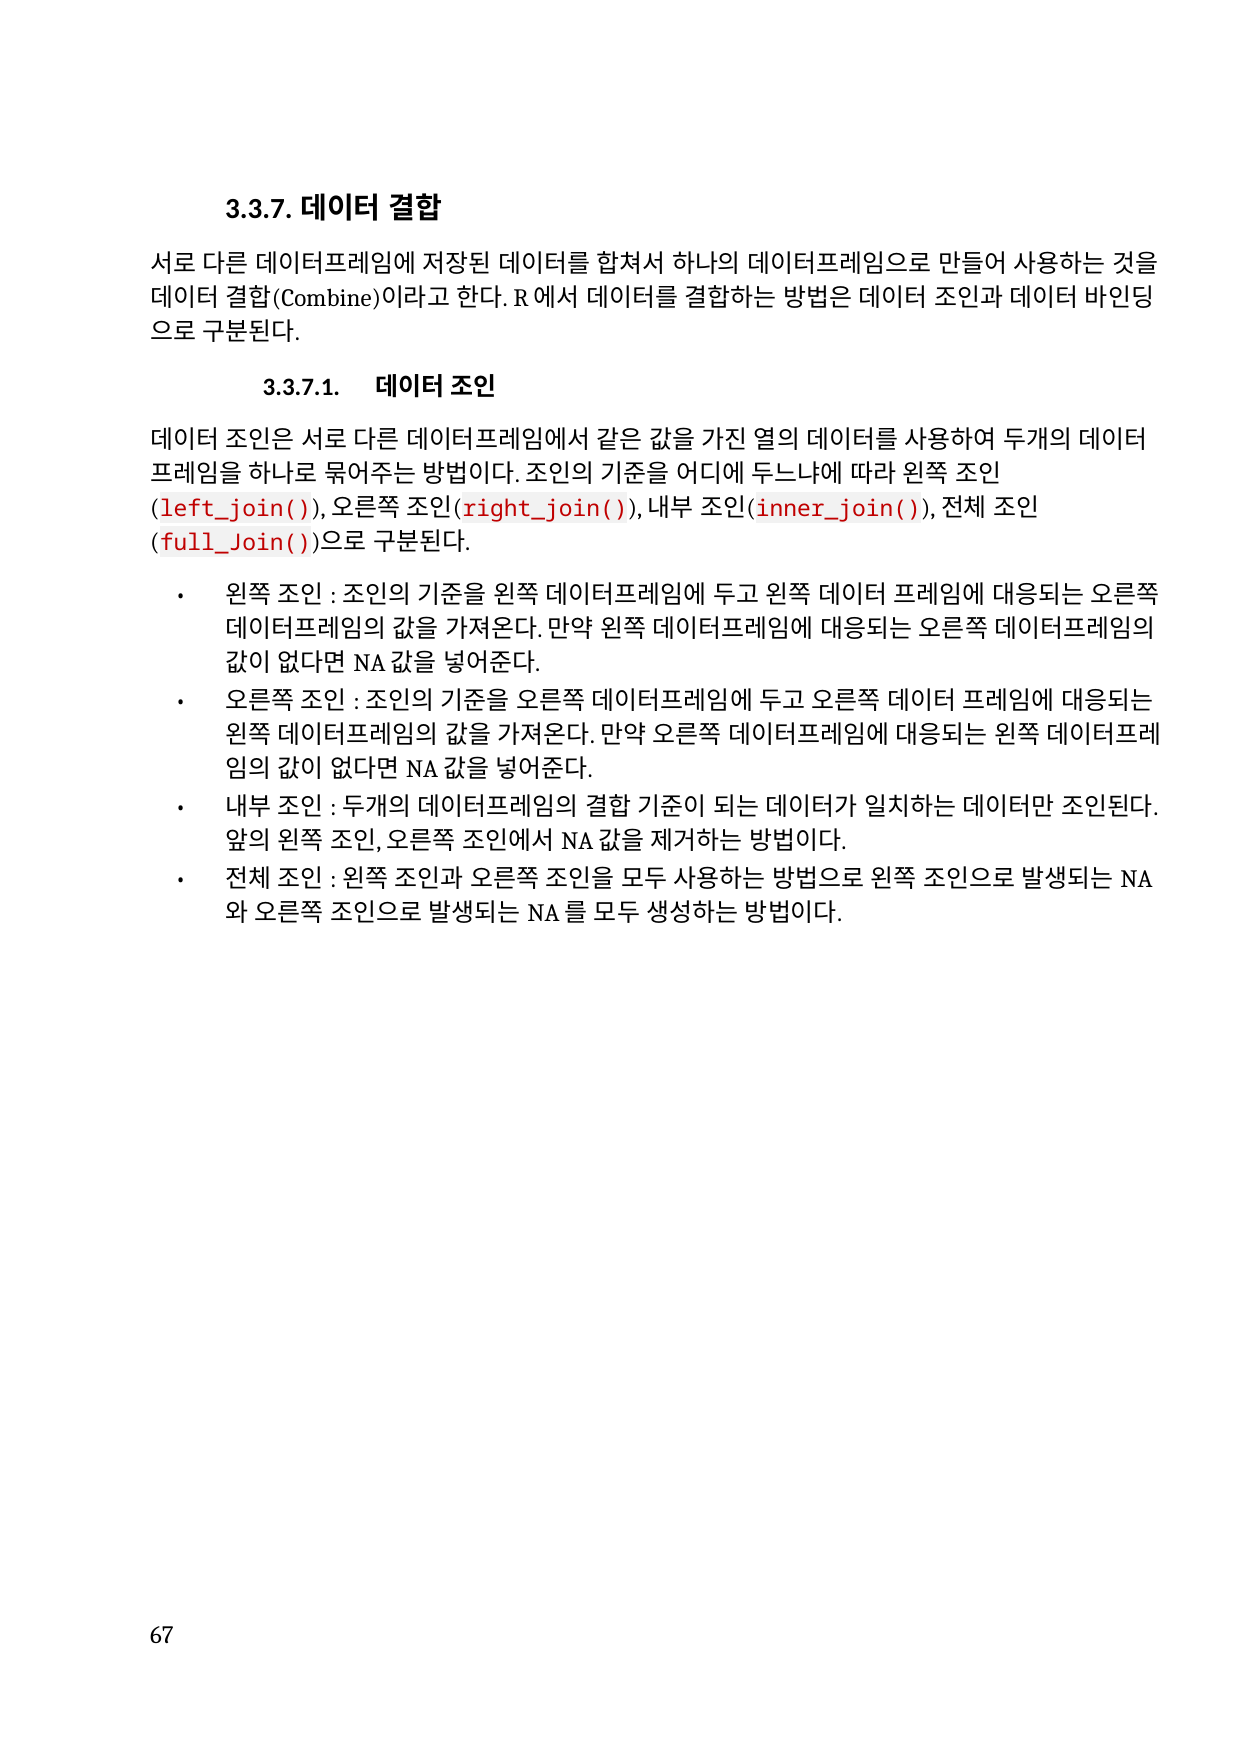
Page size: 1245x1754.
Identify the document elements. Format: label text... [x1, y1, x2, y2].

text 데이터 조인은 서로 다른 데이터프레임에서 같은 값을 가진 열의 데이터를 사용하여 두개의 데이터프레임을 하나로 묶어주는 방법이다. 조인의 기준을 어디에 두느냐에 따라 왼쪽 조인(left_join()), 오른쪽 조인(right_join()), 내부 조인(inner_join()), 전체 조인(full_Join())으로 구분된다. [150, 422, 1170, 558]
subtitle 데이터 조인 [262, 369, 1170, 403]
list 오른쪽 조인 : 조인의 기준을 오른쪽 데이터프레임에 두고 오른쪽 데이터 프레임에 대응되는 왼쪽 데이터프레임의 값을 가져온다. 만약 오른쪽 데이터프레임에 대응되는 왼쪽 데이터프레임의 값이 없다면 NA값을 넣어준다. [175, 683, 1170, 785]
list 전체 조인 : 왼쪽 조인과 오른쪽 조인을 모두 사용하는 방법으로 왼쪽 조인으로 발생되는 NA와 오른쪽 조인으로 발생되는 NA를 모두 생성하는 방법이다. [175, 861, 1170, 929]
list 왼쪽 조인 : 조인의 기준을 왼쪽 데이터프레임에 두고 왼쪽 데이터 프레임에 대응되는 오른쪽 데이터프레임의 값을 가져온다. 만약 왼쪽 데이터프레임에 대응되는 오른쪽 데이터프레임의 값이 없다면 NA값을 넣어준다. [175, 577, 1170, 679]
list 내부 조인 : 두개의 데이터프레임의 결합 기준이 되는 데이터가 일치하는 데이터만 조인된다. 앞의 왼쪽 조인, 오른쪽 조인에서 NA값을 제거하는 방법이다. [175, 789, 1170, 857]
subtitle 데이터 결합 [225, 187, 1170, 227]
text 서로 다른 데이터프레임에 저장된 데이터를 합쳐서 하나의 데이터프레임으로 만들어 사용하는 것을 데이터 결합(Combine)이라고 한다. R에서 데이터를 결합하는 방법은 데이터 조인과 데이터 바인딩으로 구분된다. [150, 246, 1170, 348]
